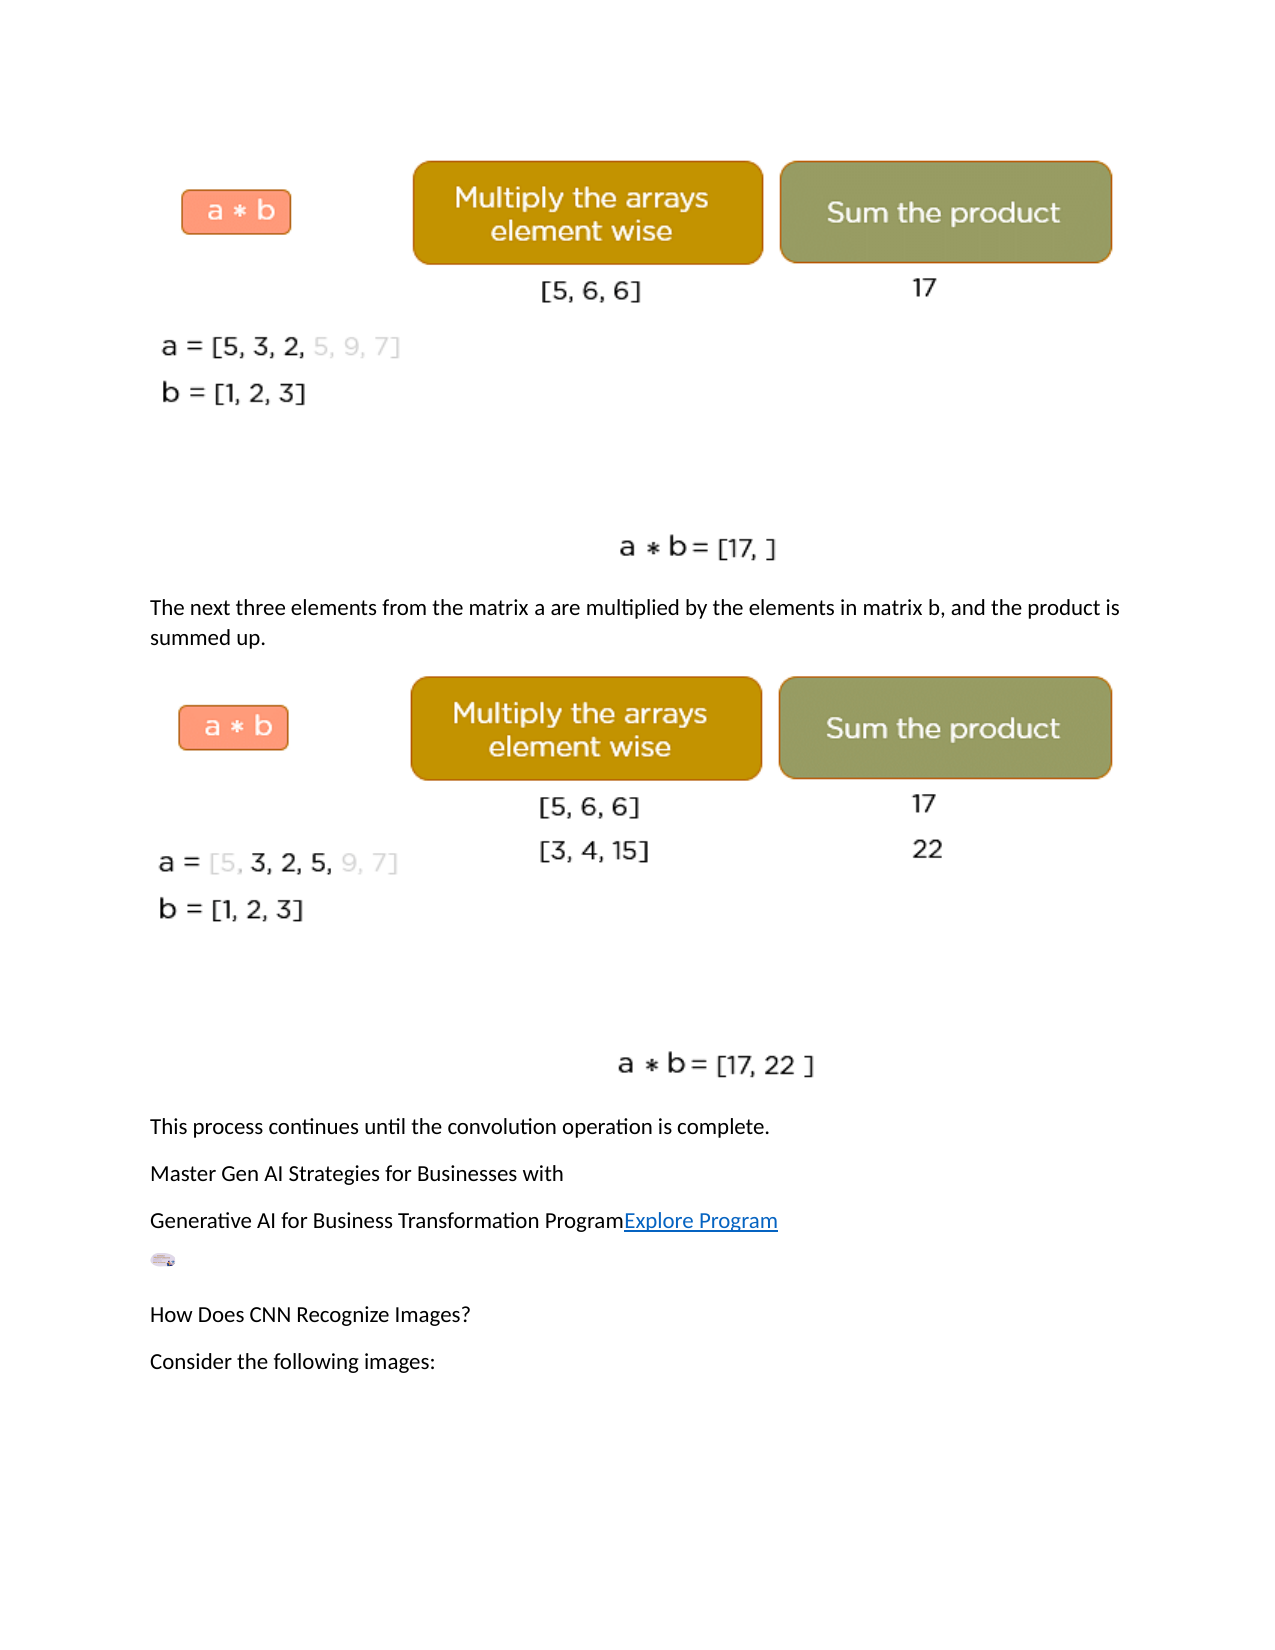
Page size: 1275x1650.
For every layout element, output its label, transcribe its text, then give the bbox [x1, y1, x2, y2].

text How Does CNN Recognize Images? [150, 1300, 1125, 1328]
text Generative AI for Business Transformation ProgramExplore Program [150, 1206, 1125, 1234]
picture [150, 669, 1125, 1094]
text Master Gen AI Strategies for Businesses with [150, 1159, 1125, 1187]
text Consider the following images: [150, 1347, 1125, 1375]
text The next three elements from the matrix a are multiplied by the elements in matrix b, and the product is summed up. [150, 593, 1125, 651]
picture [150, 1253, 175, 1267]
text This process continues until the convolution operation is complete. [150, 1112, 1125, 1140]
picture [150, 150, 1125, 574]
